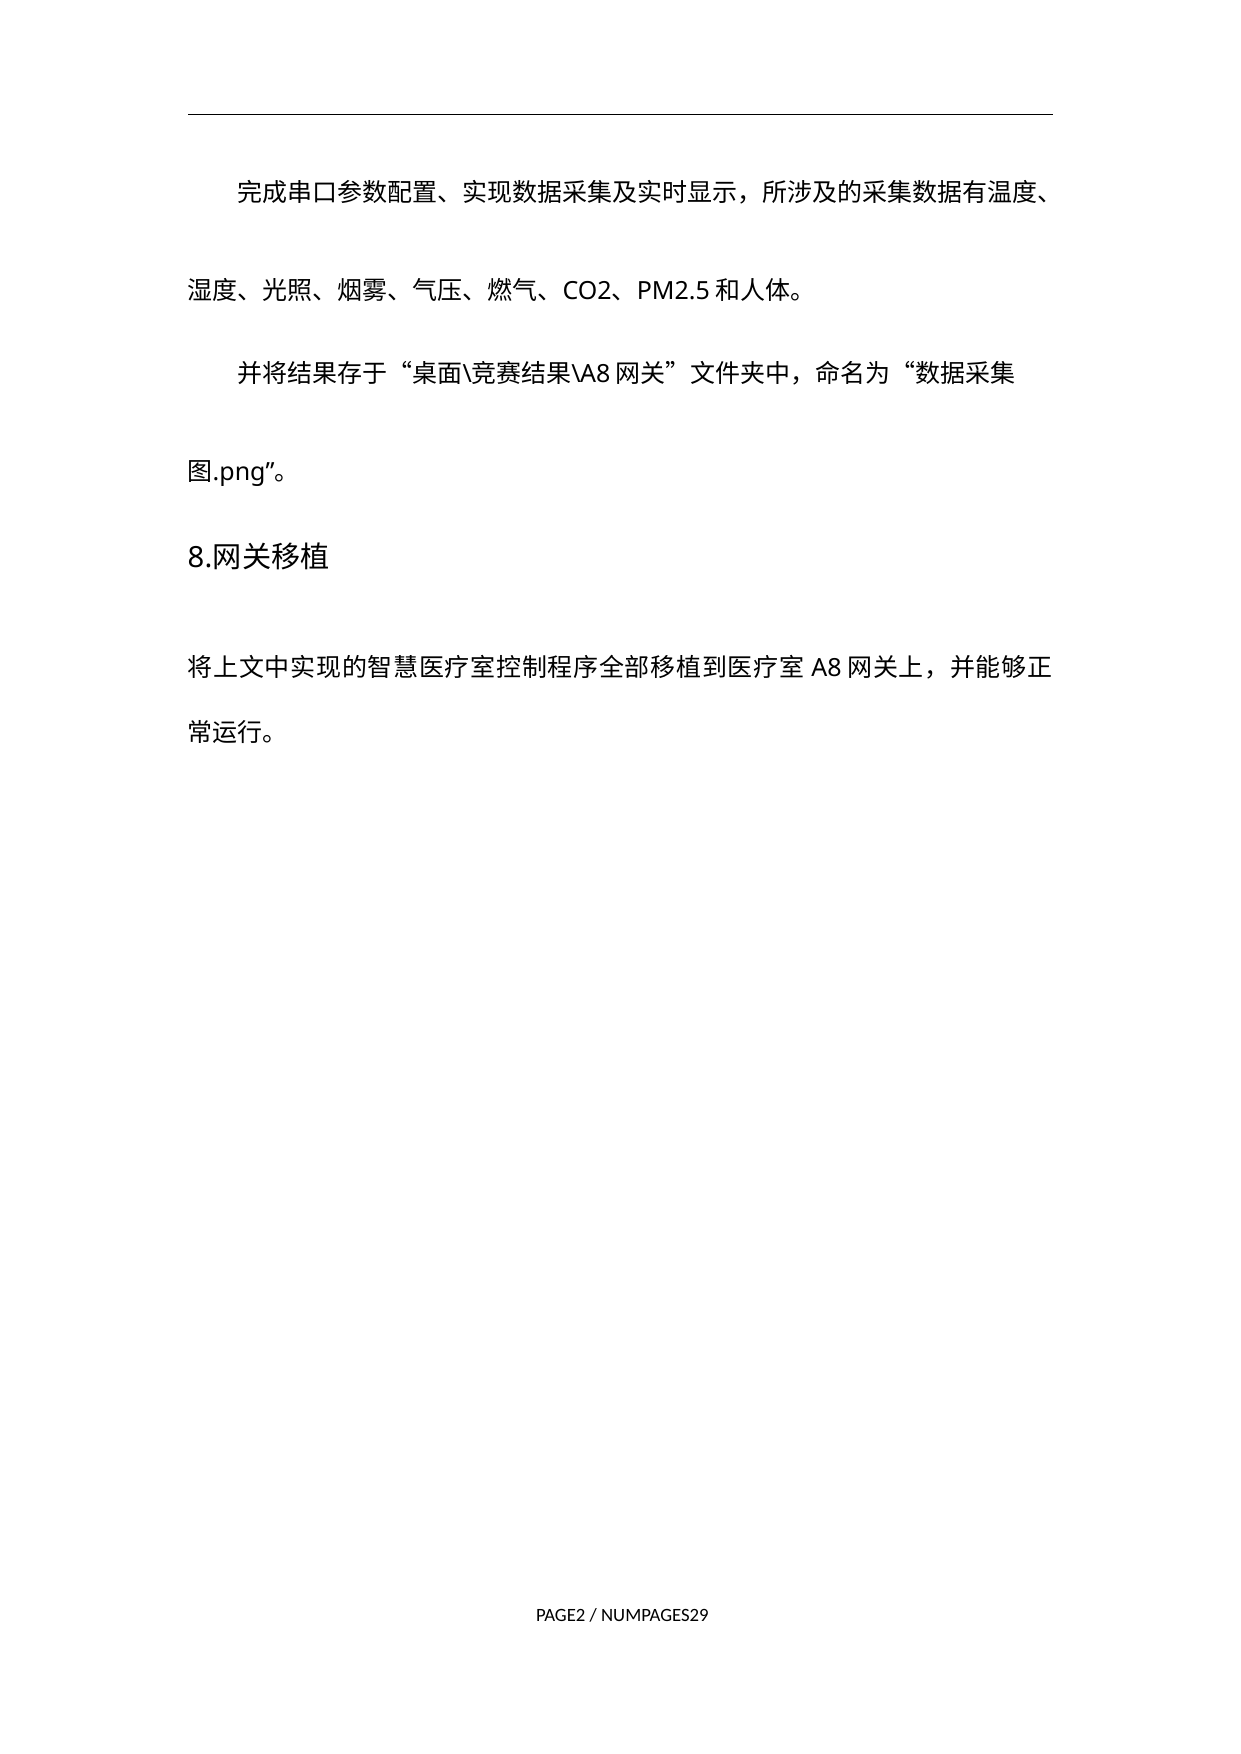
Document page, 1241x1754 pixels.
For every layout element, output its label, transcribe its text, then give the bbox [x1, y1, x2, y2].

text 8.网关移植 [187, 520, 1053, 585]
text 将上文中实现的智慧医疗室控制程序全部移植到医疗室A8网关上，并能够正常运行。 [187, 633, 1053, 763]
text 完成串口参数配置、实现数据采集及实时显示，所涉及的采集数据有温度、湿度、光照、烟雾、气压、燃气、CO2、PM2.5和人体。 [187, 158, 1053, 321]
text 并将结果存于“桌面\竞赛结果\A8网关”文件夹中，命名为“数据采集图.png”。 [187, 339, 1053, 502]
